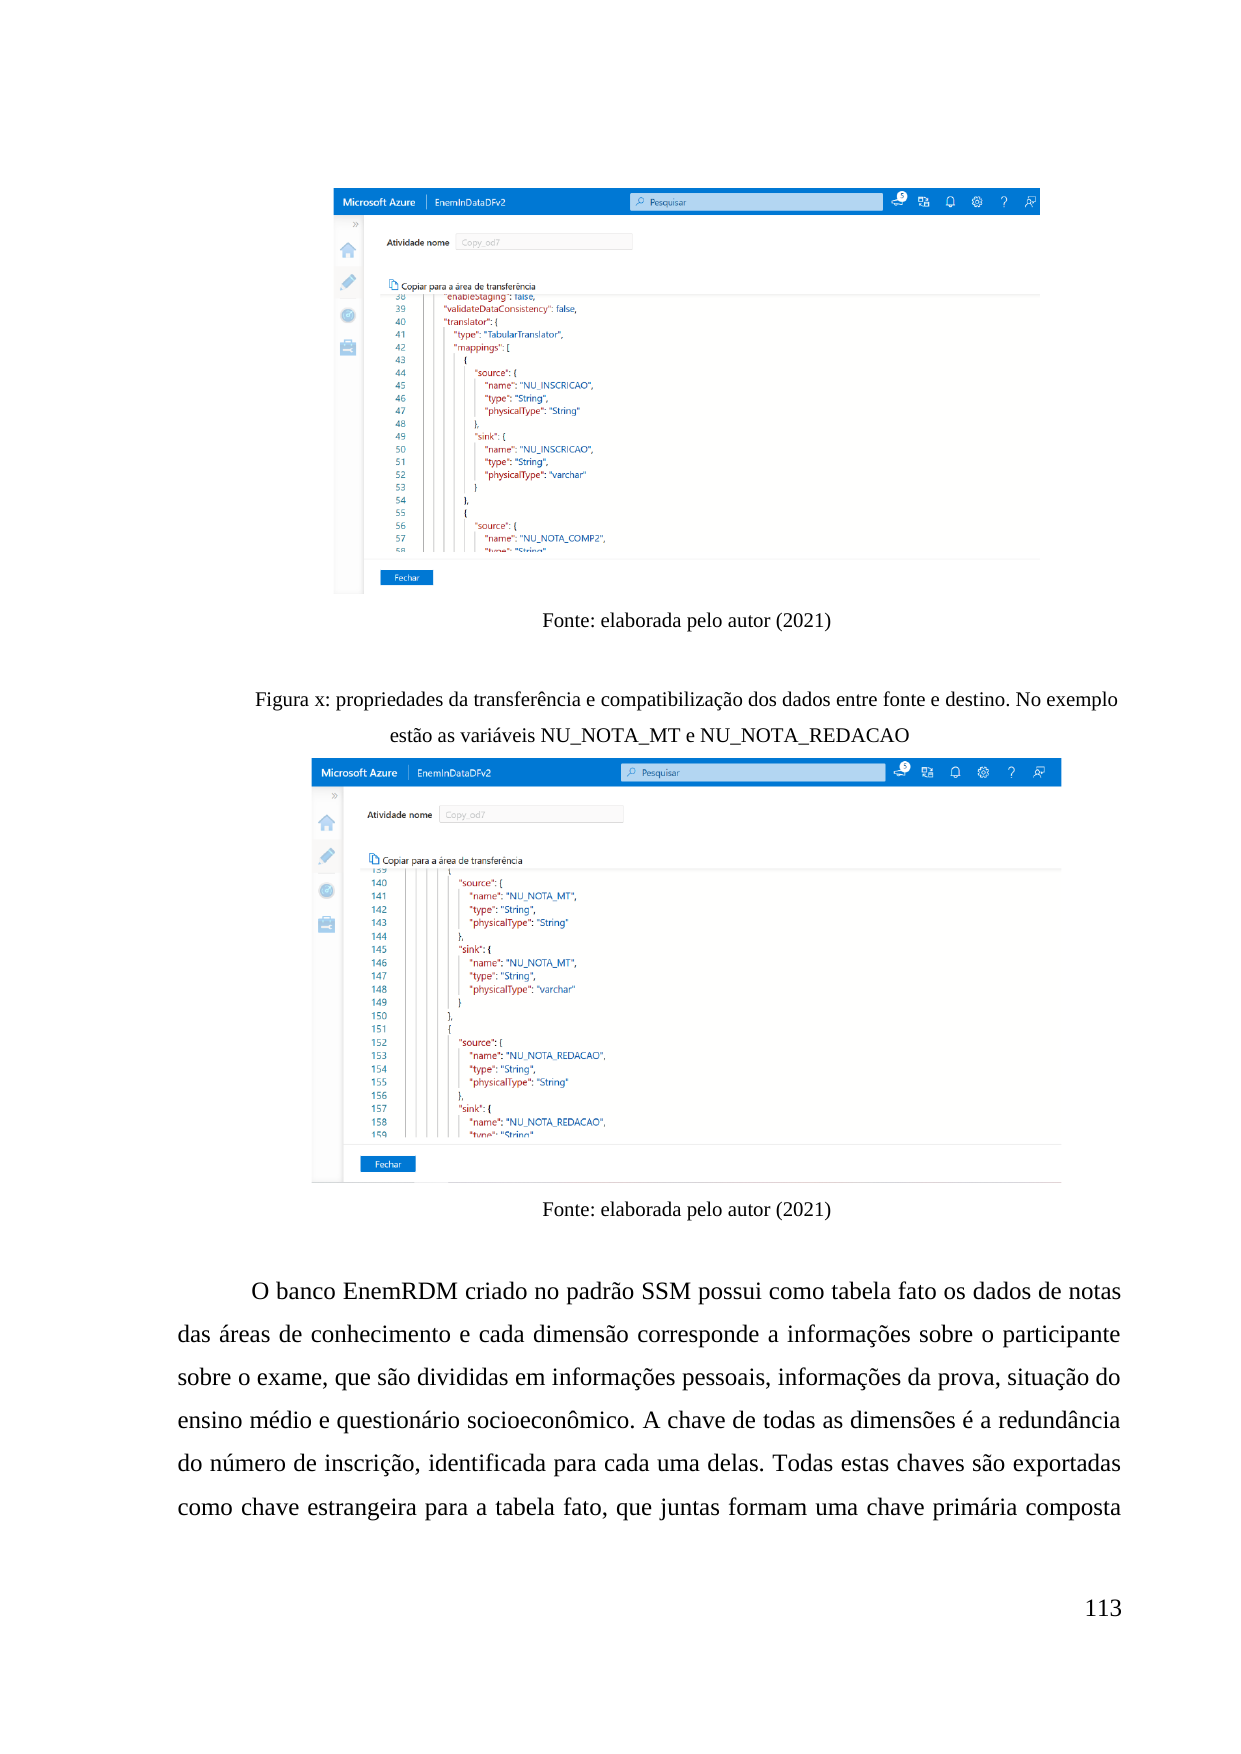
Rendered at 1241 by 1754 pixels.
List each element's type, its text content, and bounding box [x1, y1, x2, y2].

text Fonte: elaborada pelo autor (2021) [177, 608, 1122, 632]
picture [333, 188, 1040, 594]
text Fonte: elaborada pelo autor (2021) [177, 1197, 1122, 1221]
text Figura x: propriedades da transferência e compatibilização dos dados entre fonte e destino. No exemplo estão as variáveis NU_NOTA_MT e NU_NOTA_REDACAO [177, 687, 1122, 747]
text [177, 1276, 1122, 1520]
picture [311, 758, 1062, 1183]
